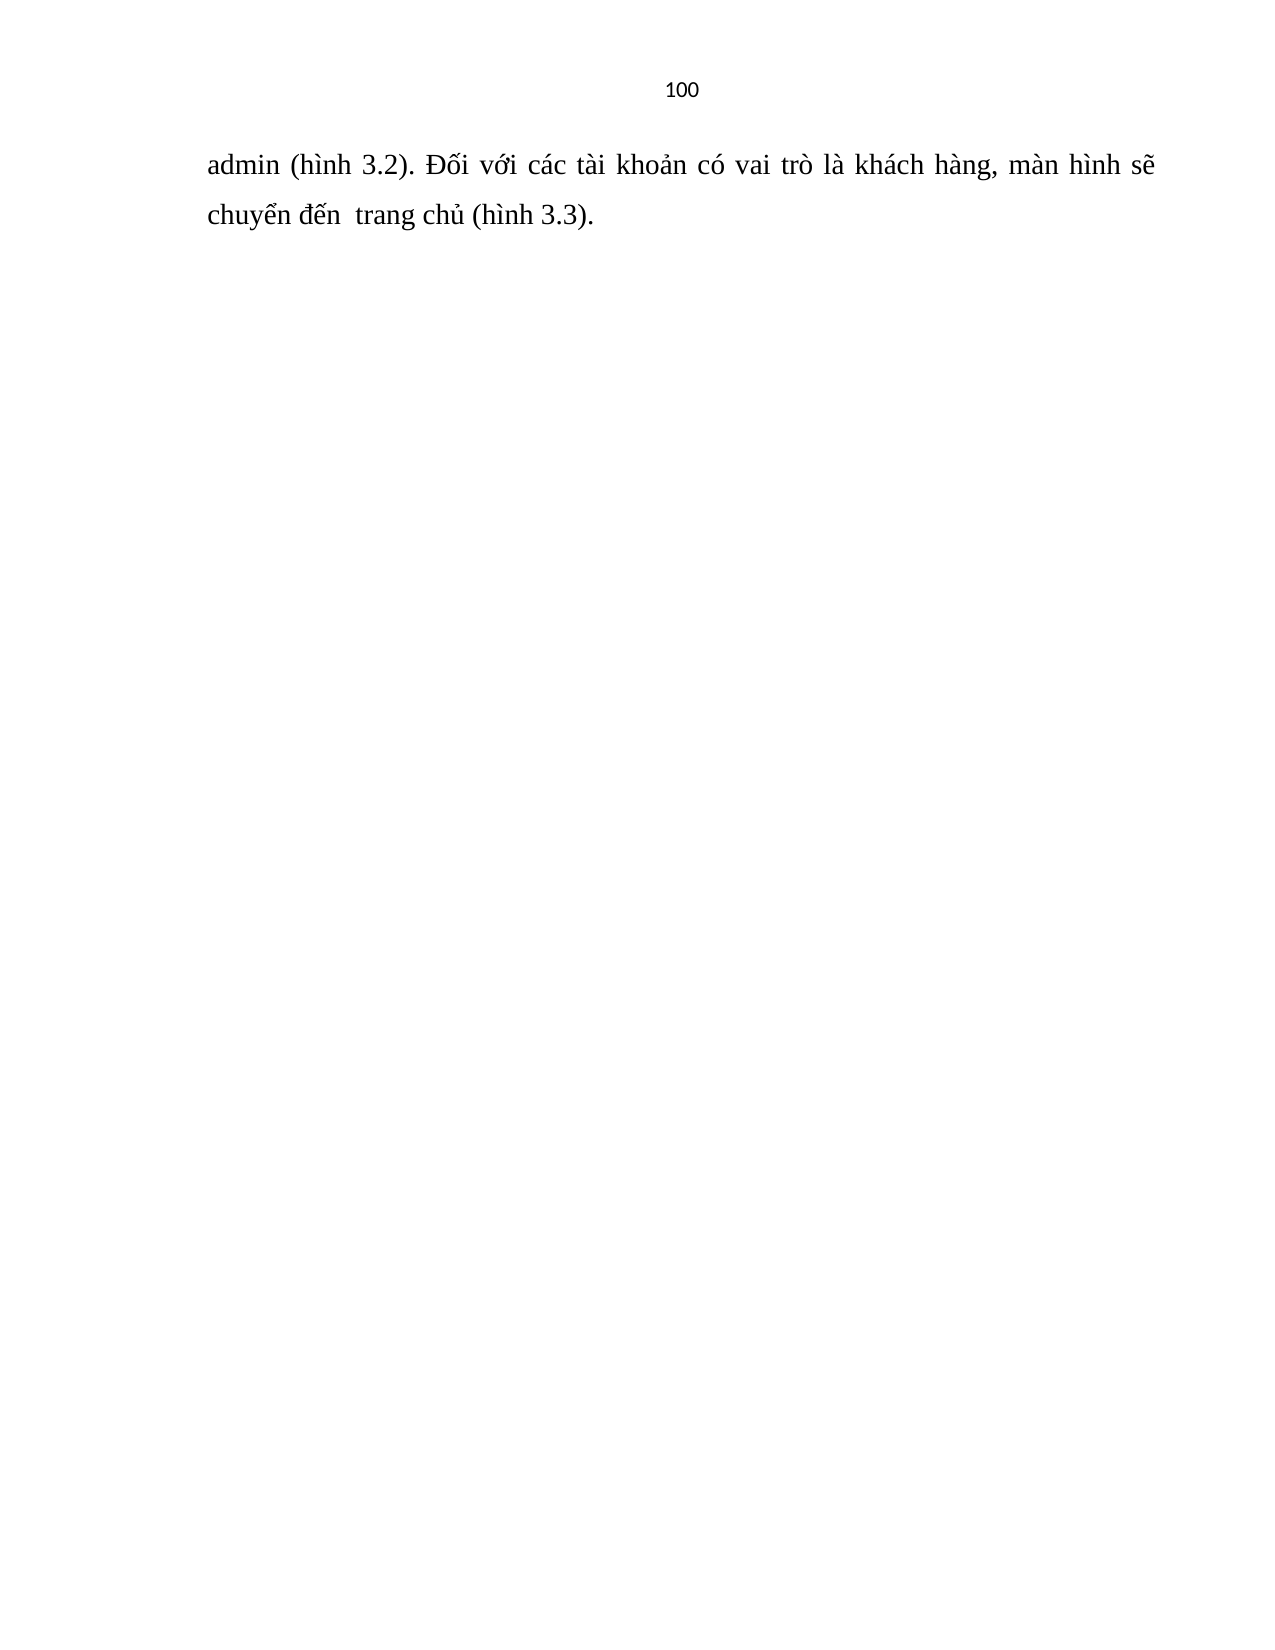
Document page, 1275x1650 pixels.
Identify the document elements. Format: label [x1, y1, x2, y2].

text [207, 147, 1156, 231]
